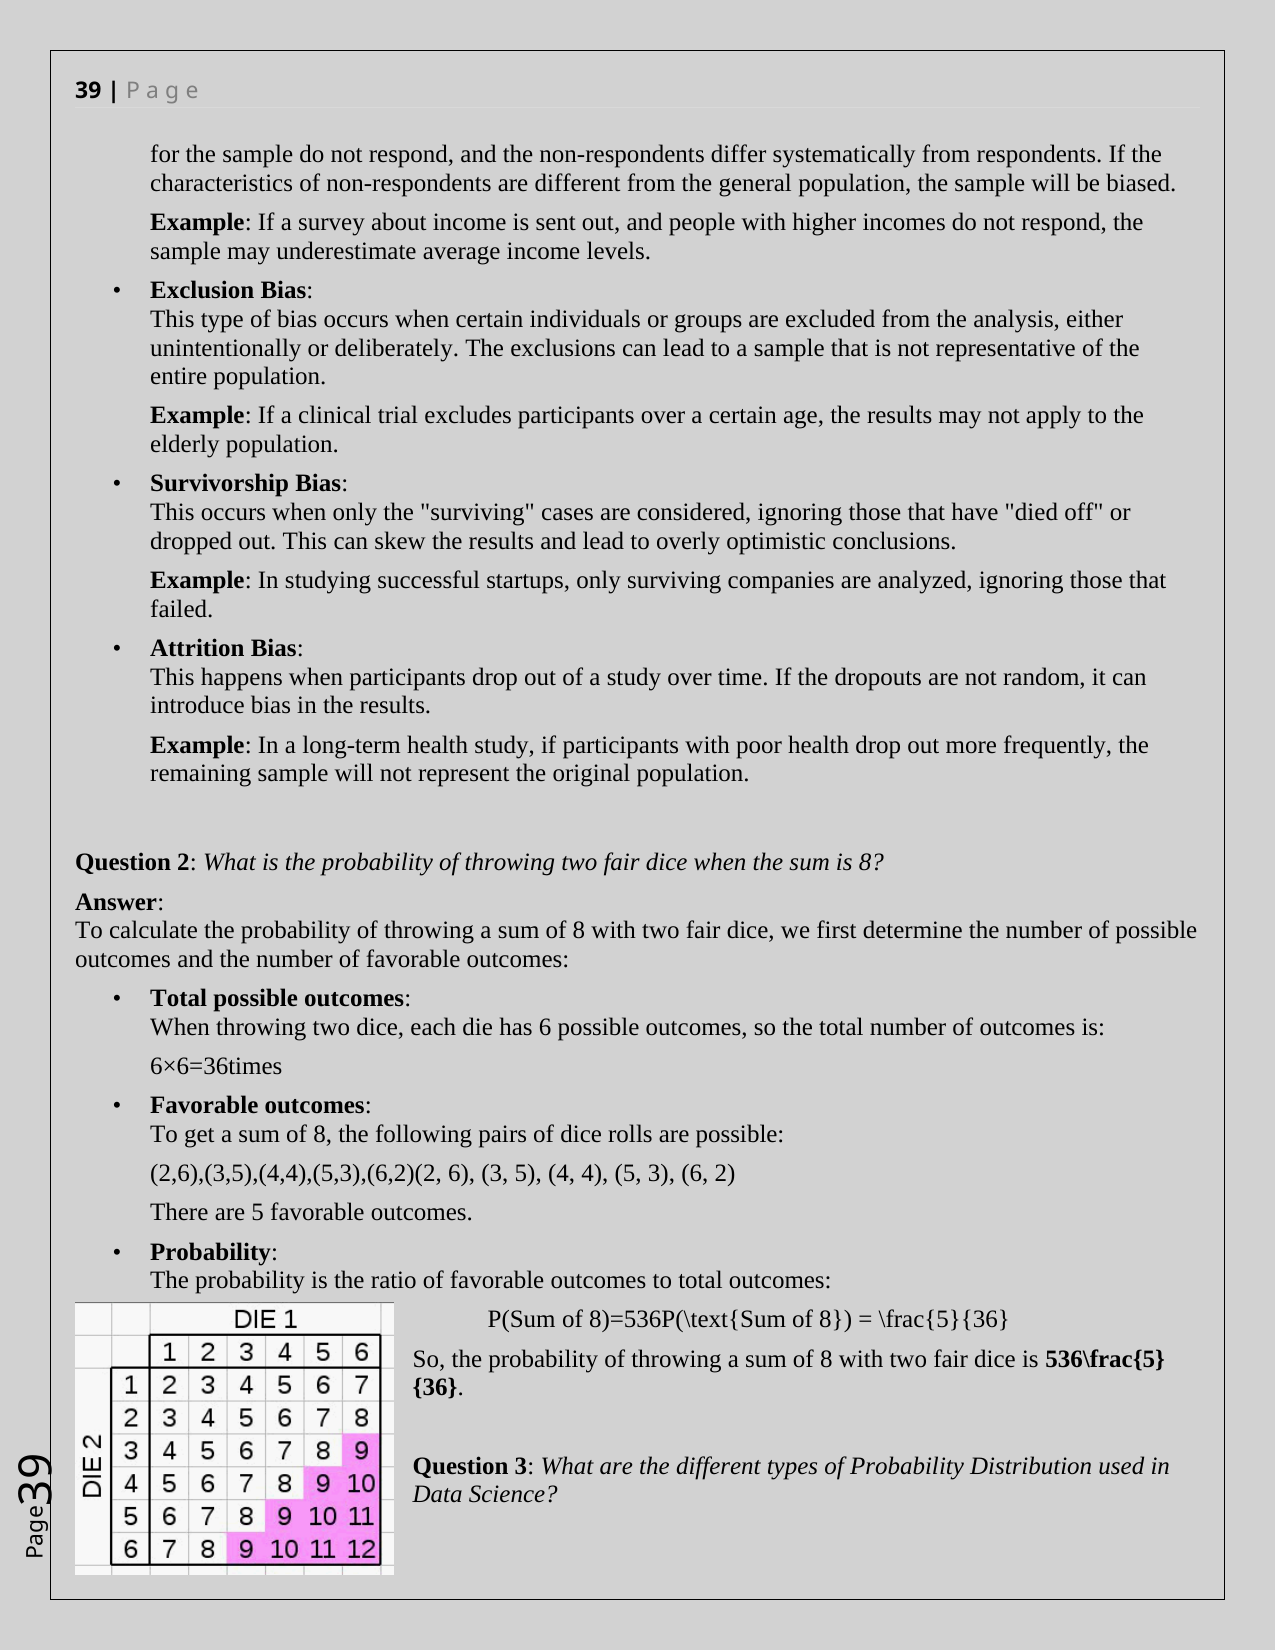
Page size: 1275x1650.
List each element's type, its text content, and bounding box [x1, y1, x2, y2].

list Attrition Bias: This happens when participants drop out of a study over time. If the dropouts are not random, it can introduce bias in the results. [112, 633, 1200, 719]
text Question 2: What is the probability of throwing two fair dice when the sum is 8? [75, 847, 1200, 876]
text Example: In studying successful startups, only surviving companies are analyzed, ignoring those that failed. [150, 565, 1200, 623]
picture [75, 1302, 394, 1575]
list Probability: The probability is the ratio of favorable outcomes to total outcomes: [112, 1237, 1200, 1294]
text There are 5 favorable outcomes. [150, 1197, 1200, 1226]
text P(Sum of 8)=536P(\text{Sum of 8}) = \frac{5}{36} [394, 1304, 1200, 1333]
text Example: In a long-term health study, if participants with poor health drop out more frequently, the remaining sample will not represent the original population. [150, 730, 1200, 787]
list Survivorship Bias: This occurs when only the "surviving" cases are considered, ignoring those that have "died off" or dropped out. This can skew the results and lead to overly optimistic conclusions. [112, 468, 1200, 555]
text 6×6=36times [150, 1051, 1200, 1080]
list Total possible outcomes: When throwing two dice, each die has 6 possible outcomes, so the total number of outcomes is: [112, 983, 1200, 1041]
text Example: If a survey about income is sent out, and people with higher incomes do not respond, the sample may underestimate average income levels. [150, 207, 1200, 265]
text Example: If a clinical trial excludes participants over a certain age, the results may not apply to the elderly population. [150, 401, 1200, 458]
list Favorable outcomes: To get a sum of 8, the following pairs of dice rolls are possible: [112, 1090, 1200, 1148]
text Question 3: What are the different types of Probability Distribution used in Data Science? [394, 1451, 1200, 1508]
list Exclusion Bias: This type of bias occurs when certain individuals or groups are excluded from the analysis, either unintentionally or deliberately. The exclusions can lead to a sample that is not representative of the entire population. [112, 275, 1200, 390]
text (2,6),(3,5),(4,4),(5,3),(6,2)(2, 6), (3, 5), (4, 4), (5, 3), (6, 2) [150, 1158, 1200, 1187]
text So, the probability of throwing a sum of 8 with two fair dice is 536\frac{5}{36}. [394, 1344, 1200, 1401]
text Answer: To calculate the probability of throwing a sum of 8 with two fair dice, we first determine the number of possible outcomes and the number of favorable outcomes: [75, 887, 1200, 973]
